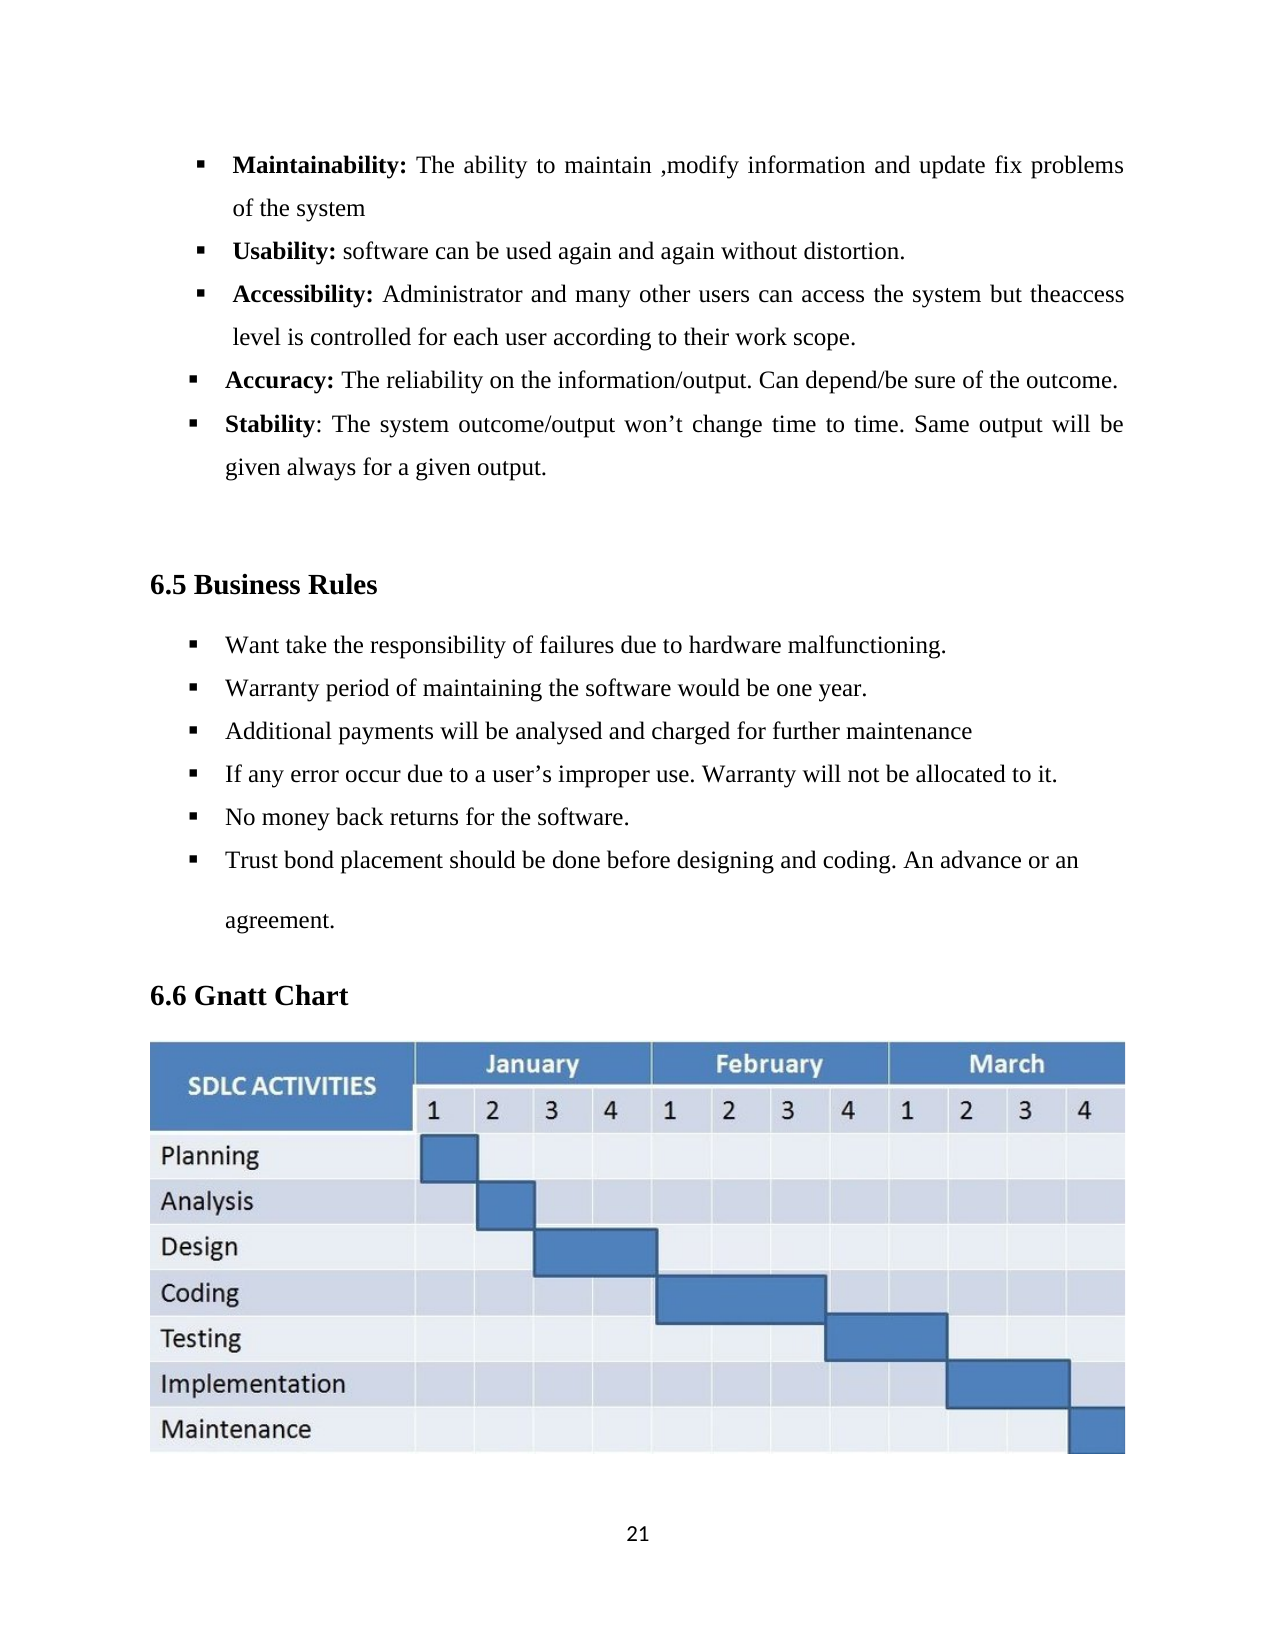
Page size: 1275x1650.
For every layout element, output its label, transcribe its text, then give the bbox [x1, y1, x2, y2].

subtitle 6.5 Business Rules [150, 567, 1125, 601]
list If any error occur due to a user’s improper use. Warranty will not be allocated to it. [187, 759, 1125, 788]
list Warranty period of maintaining the software would be one year. [187, 673, 1125, 702]
list Additional payments will be analysed and charged for further maintenance [187, 716, 1125, 745]
list Want take the responsibility of failures due to hardware malfunctioning. [187, 630, 1125, 659]
picture [150, 1040, 1125, 1454]
list Maintainability: The ability to maintain ,modify information and update fix problems of the system [195, 150, 1125, 222]
text agreement. [225, 905, 1125, 934]
list Accuracy: The reliability on the information/output. Can depend/be sure of the outcome. [187, 366, 1125, 394]
list Trust bond placement should be done before designing and coding. An advance or an [187, 846, 1125, 874]
list Accessibility: Administrator and many other users can access the system but theaccess level is controlled for each user according to their work scope. [195, 279, 1125, 351]
list Stability: The system outcome/output won’t change time to time. Same output will be given always for a given output. [187, 409, 1125, 481]
list No money back returns for the software. [187, 802, 1125, 831]
list Usability: software can be used again and again without distortion. [195, 236, 1125, 265]
subtitle 6.6 Gnatt Chart [150, 978, 1125, 1011]
